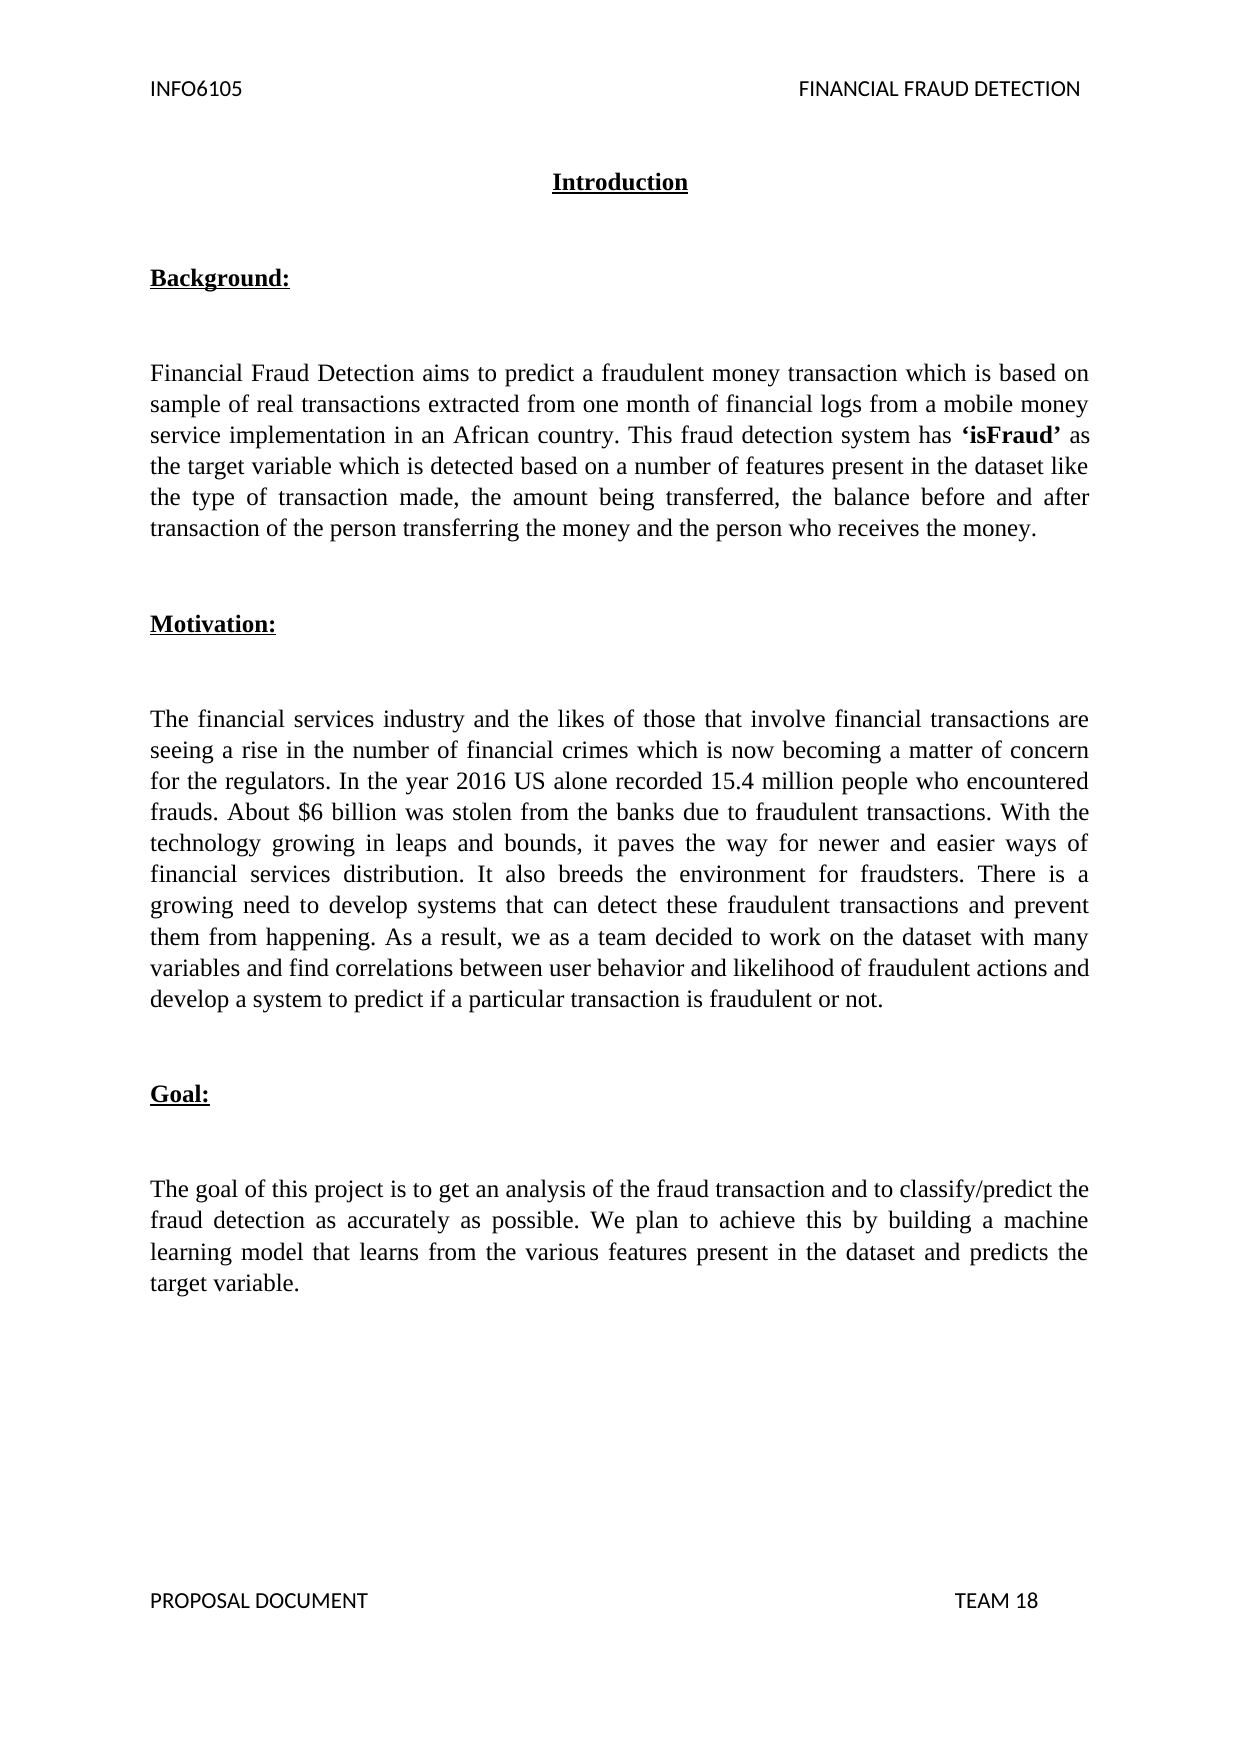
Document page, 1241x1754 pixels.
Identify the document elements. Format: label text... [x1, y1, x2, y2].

text Goal: [150, 1079, 1090, 1108]
text The financial services industry and the likes of those that involve financial transactions are seeing a rise in the number of financial crimes which is now becoming a matter of concern for the regulators. In the year 2016 US alone recorded 15.4 million people who encountered frauds. About $6 billion was stolen from the banks due to fraudulent transactions. With the technology growing in leaps and bounds, it paves the way for newer and easier ways of financial services distribution. It also breeds the environment for fraudsters. There is a growing need to develop systems that can detect these fraudulent transactions and prevent them from happening. As a result, we as a team decided to work on the dataset with many variables and find correlations between user behavior and likelihood of fraudulent actions and develop a system to predict if a particular transaction is fraudulent or not. [150, 704, 1090, 1012]
text Background: [150, 263, 1090, 292]
text Motivation: [150, 609, 1090, 638]
text Financial Fraud Detection aims to predict a fraudulent money transaction which is based on sample of real transactions extracted from one month of financial logs from a mobile money service implementation in an African country. This fraud detection system has ‘isFraud’ as the target variable which is detected based on a number of features present in the dataset like the type of transaction made, the amount being transferred, the balance before and after transaction of the person transferring the money and the person who receives the money. [150, 358, 1090, 542]
text Introduction [150, 167, 1090, 196]
text The goal of this project is to get an analysis of the fraud transaction and to classify/predict the fraud detection as accurately as possible. We plan to achieve this by building a machine learning model that learns from the various features present in the dataset and predicts the target variable. [150, 1174, 1090, 1296]
